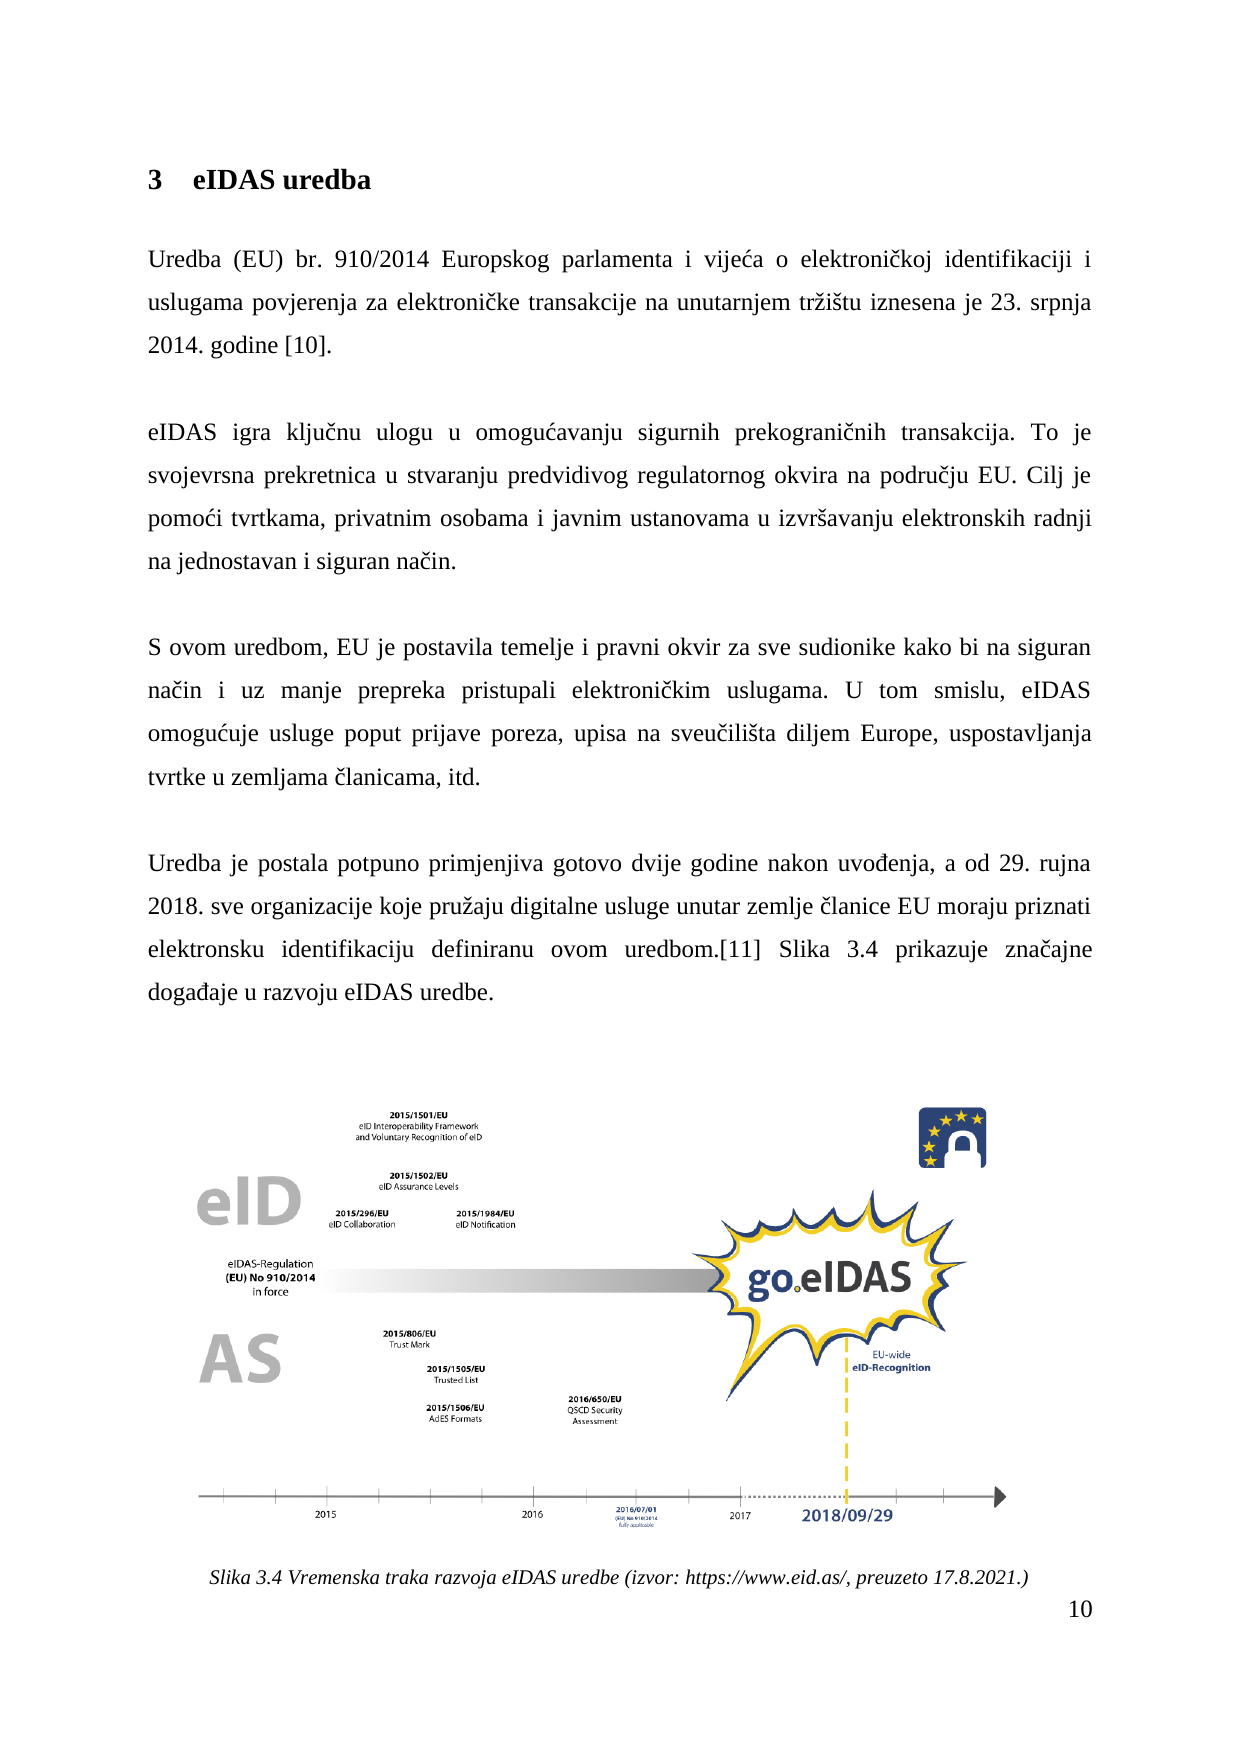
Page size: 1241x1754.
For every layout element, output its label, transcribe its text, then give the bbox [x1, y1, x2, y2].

subtitle eIDAS uredba [148, 162, 1092, 196]
text eIDAS igra ključnu ulogu u omogućavanju sigurnih prekograničnih transakcija. To je svojevrsna prekretnica u stvaranju predvidivog regulatornog okvira na području EU. Cilj je pomoći tvrtkama, privatnim osobama i javnim ustanovama u izvršavanju elektronskih radnji na jednostavan i siguran način. [148, 417, 1092, 575]
text S ovom uredbom, EU je postavila temelje i pravni okvir za sve sudionike kako bi na siguran način i uz manje prepreka pristupali elektroničkim uslugama. U tom smislu, eIDAS omogućuje usluge poput prijave poreza, upisa na sveučilišta diljem Europe, uspostavljanja tvrtke u zemljama članicama, itd. [148, 632, 1092, 790]
picture [147, 1063, 1084, 1551]
text Uredba (EU) br. 910/2014 Europskog parlamenta i vijeća o elektroničkoj identifikaciji i uslugama povjerenja za elektroničke transakcije na unutarnjem tržištu iznesena je 23. srpnja 2014. godine [10]. [148, 244, 1092, 359]
